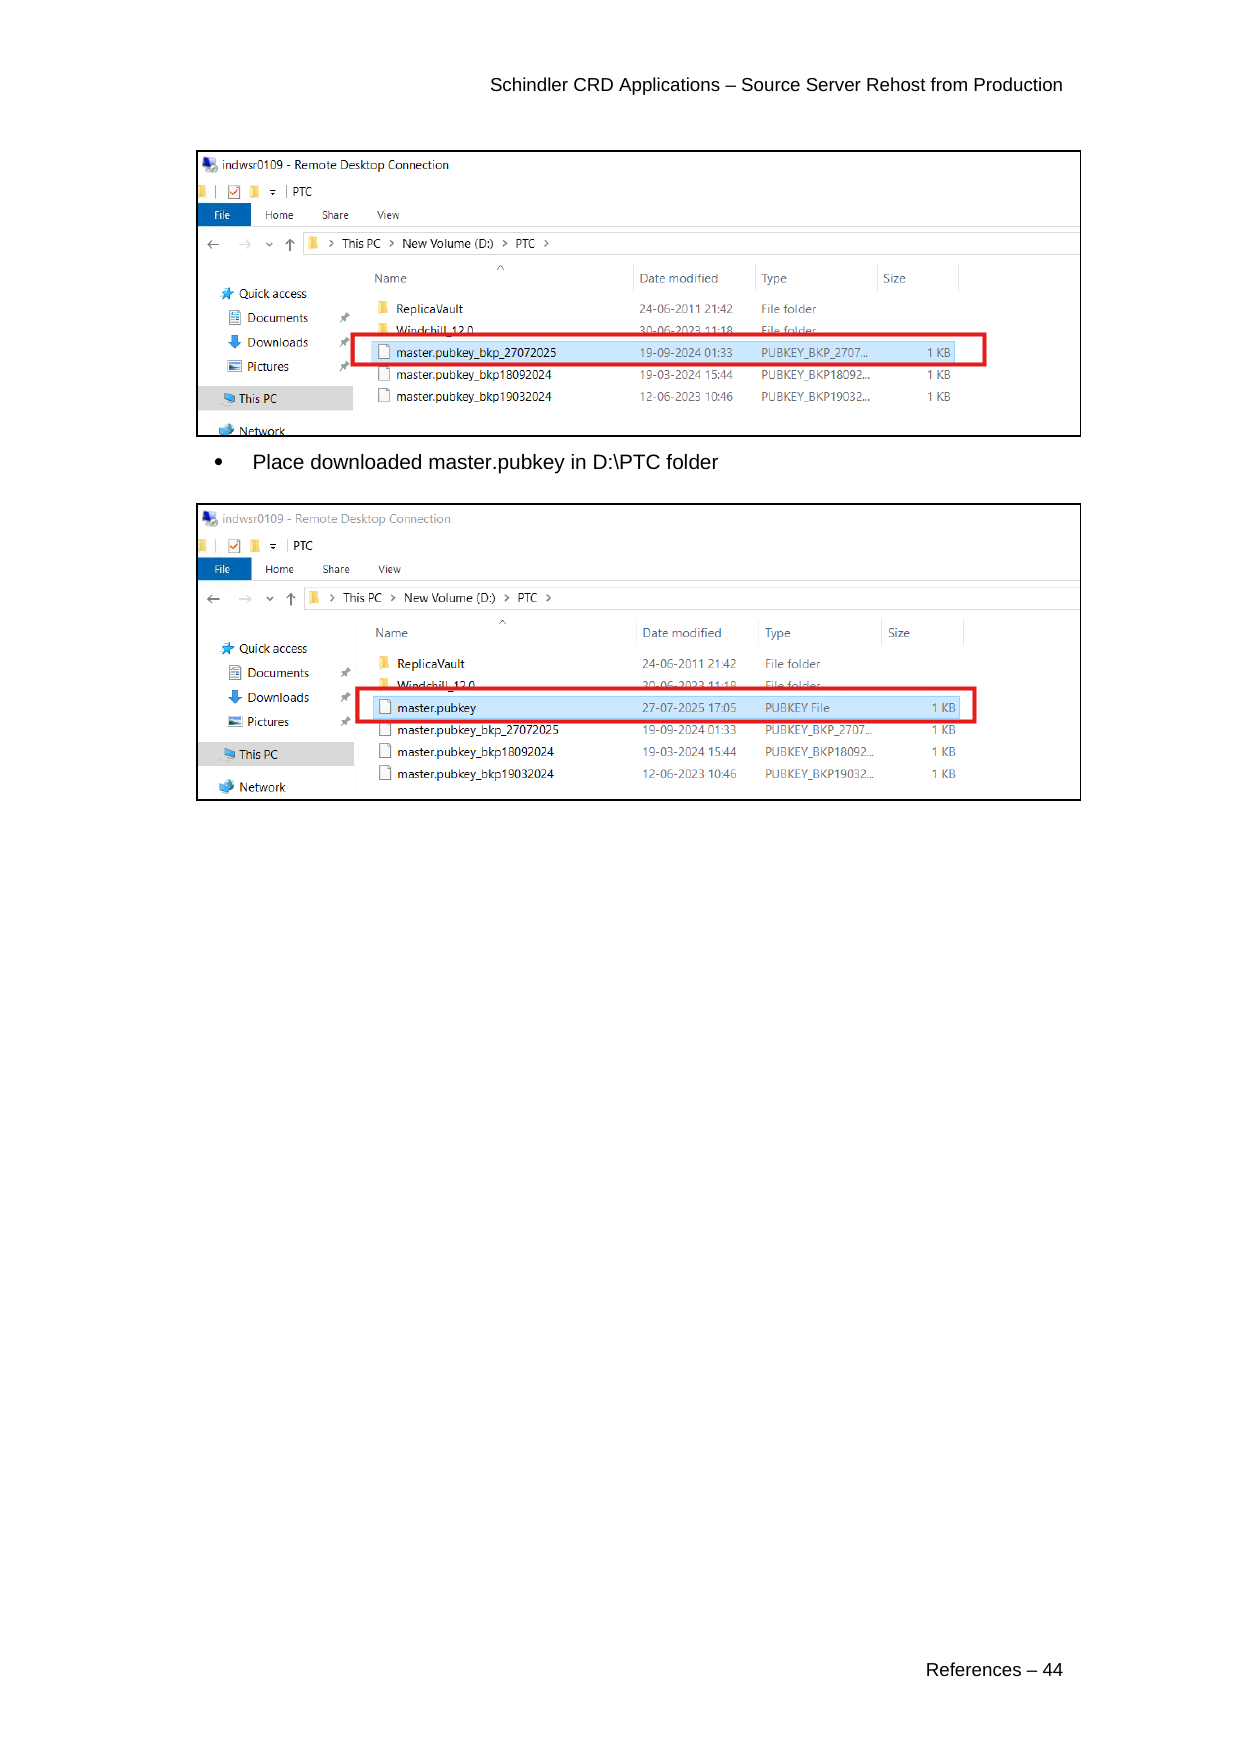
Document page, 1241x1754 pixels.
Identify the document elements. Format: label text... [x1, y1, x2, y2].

picture [198, 505, 1080, 799]
picture [198, 152, 1080, 435]
list Place downloaded master.pubkey in D:\PTC folder [215, 449, 1063, 474]
